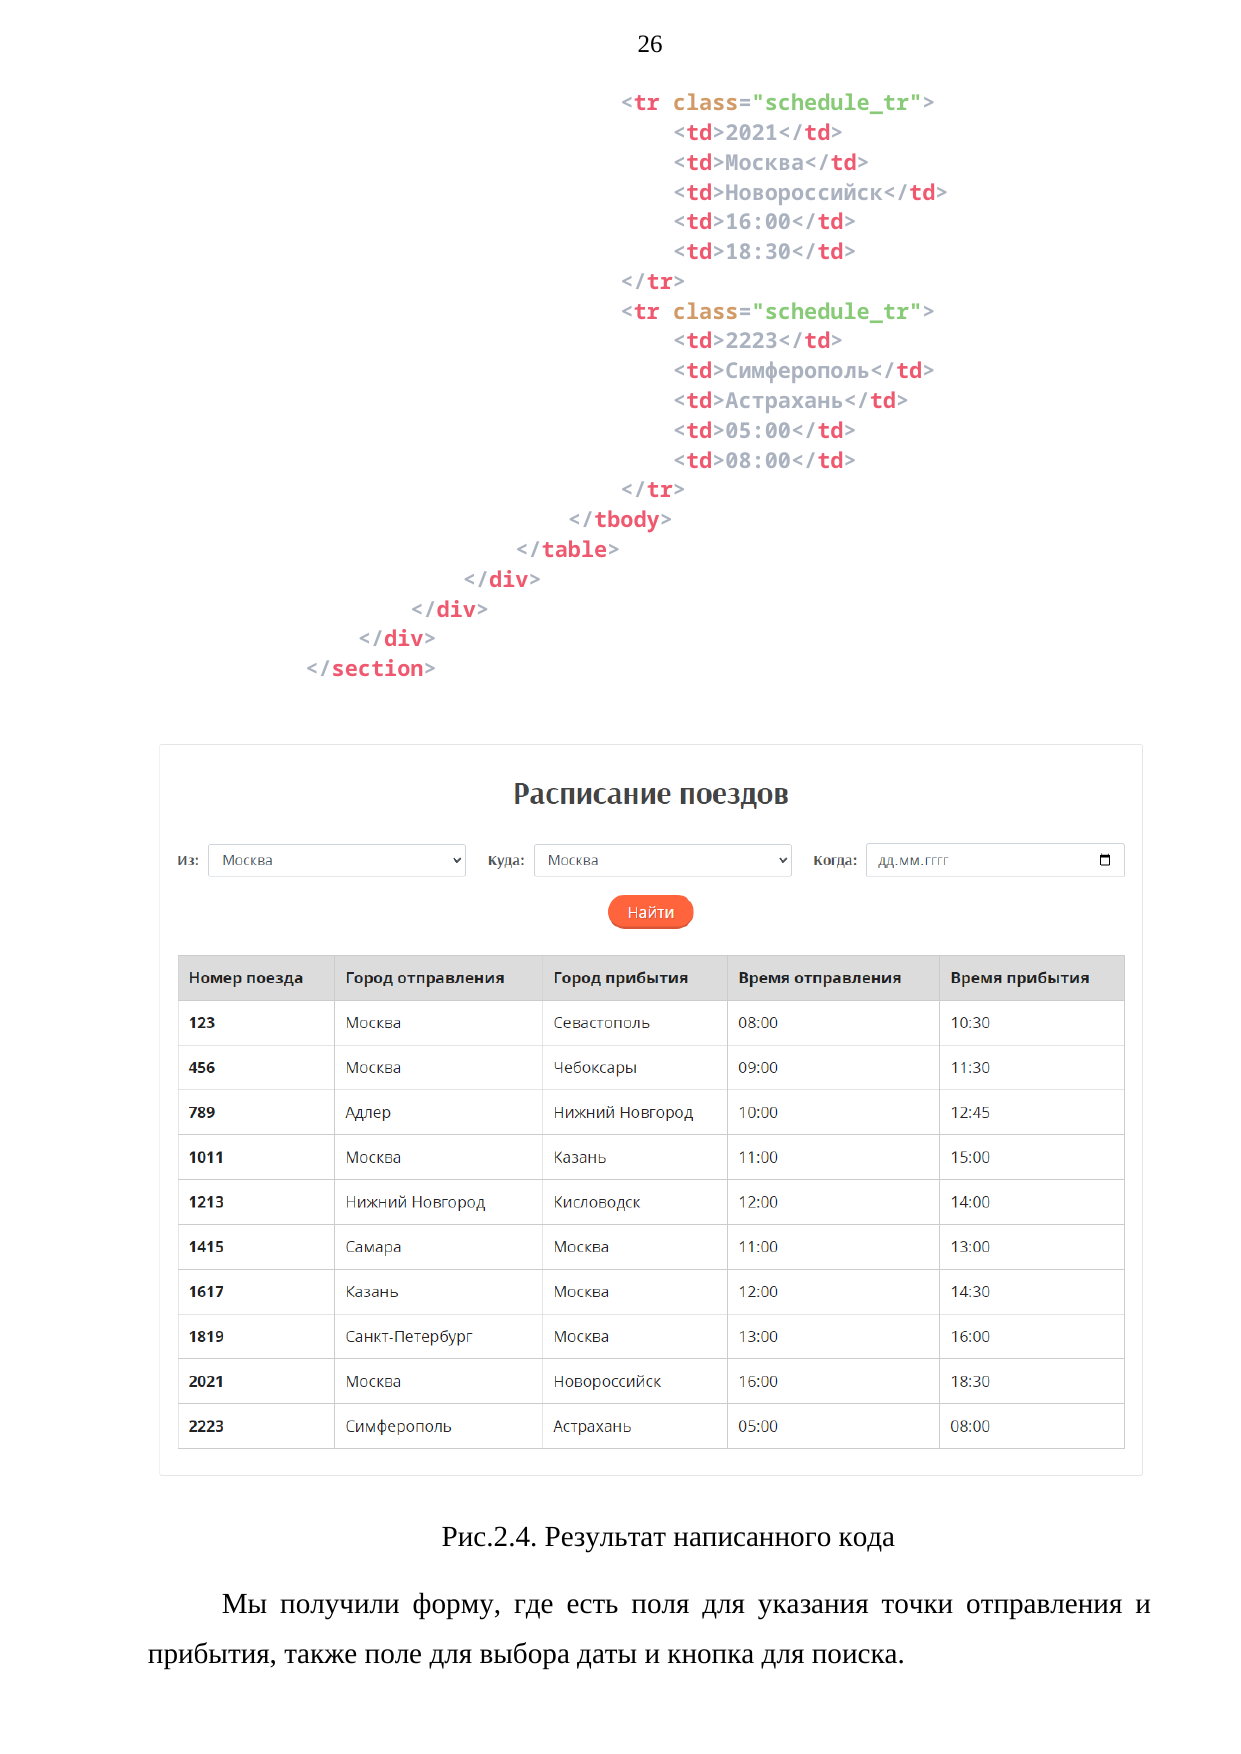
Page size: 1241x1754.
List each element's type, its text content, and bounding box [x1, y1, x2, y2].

text Мы получили форму, где есть поля для указания точки отправления и прибытия, также поле для выбора даты и кнопка для поиска. [148, 1586, 1152, 1669]
text </tr> [148, 266, 1152, 296]
text <td>2223</td> [148, 325, 1152, 355]
text </table> [148, 534, 1152, 564]
text <td>Москва</td> [148, 147, 1152, 176]
text <tr class="schedule_tr"> [148, 87, 1152, 117]
text <td>18:30</td> [148, 236, 1152, 266]
text <td>Новороссийск</td> [148, 176, 1152, 206]
text Рис.2.4. Результат написанного кода [185, 1519, 1152, 1552]
picture [147, 733, 1152, 1489]
text <tr class="schedule_tr"> [148, 296, 1152, 325]
text <td>16:00</td> [148, 206, 1152, 236]
text </div> [148, 623, 1152, 653]
text <td>08:00</td> [148, 444, 1152, 474]
text <td>2021</td> [148, 117, 1152, 147]
text <td>Симферополь</td> [148, 355, 1152, 385]
text </div> [148, 593, 1152, 623]
text <td>Астрахань</td> [148, 385, 1152, 415]
text </div> [148, 564, 1152, 593]
text </tr> [148, 474, 1152, 504]
text </section> [148, 653, 1152, 683]
text </tbody> [148, 504, 1152, 534]
text <td>05:00</td> [148, 415, 1152, 444]
